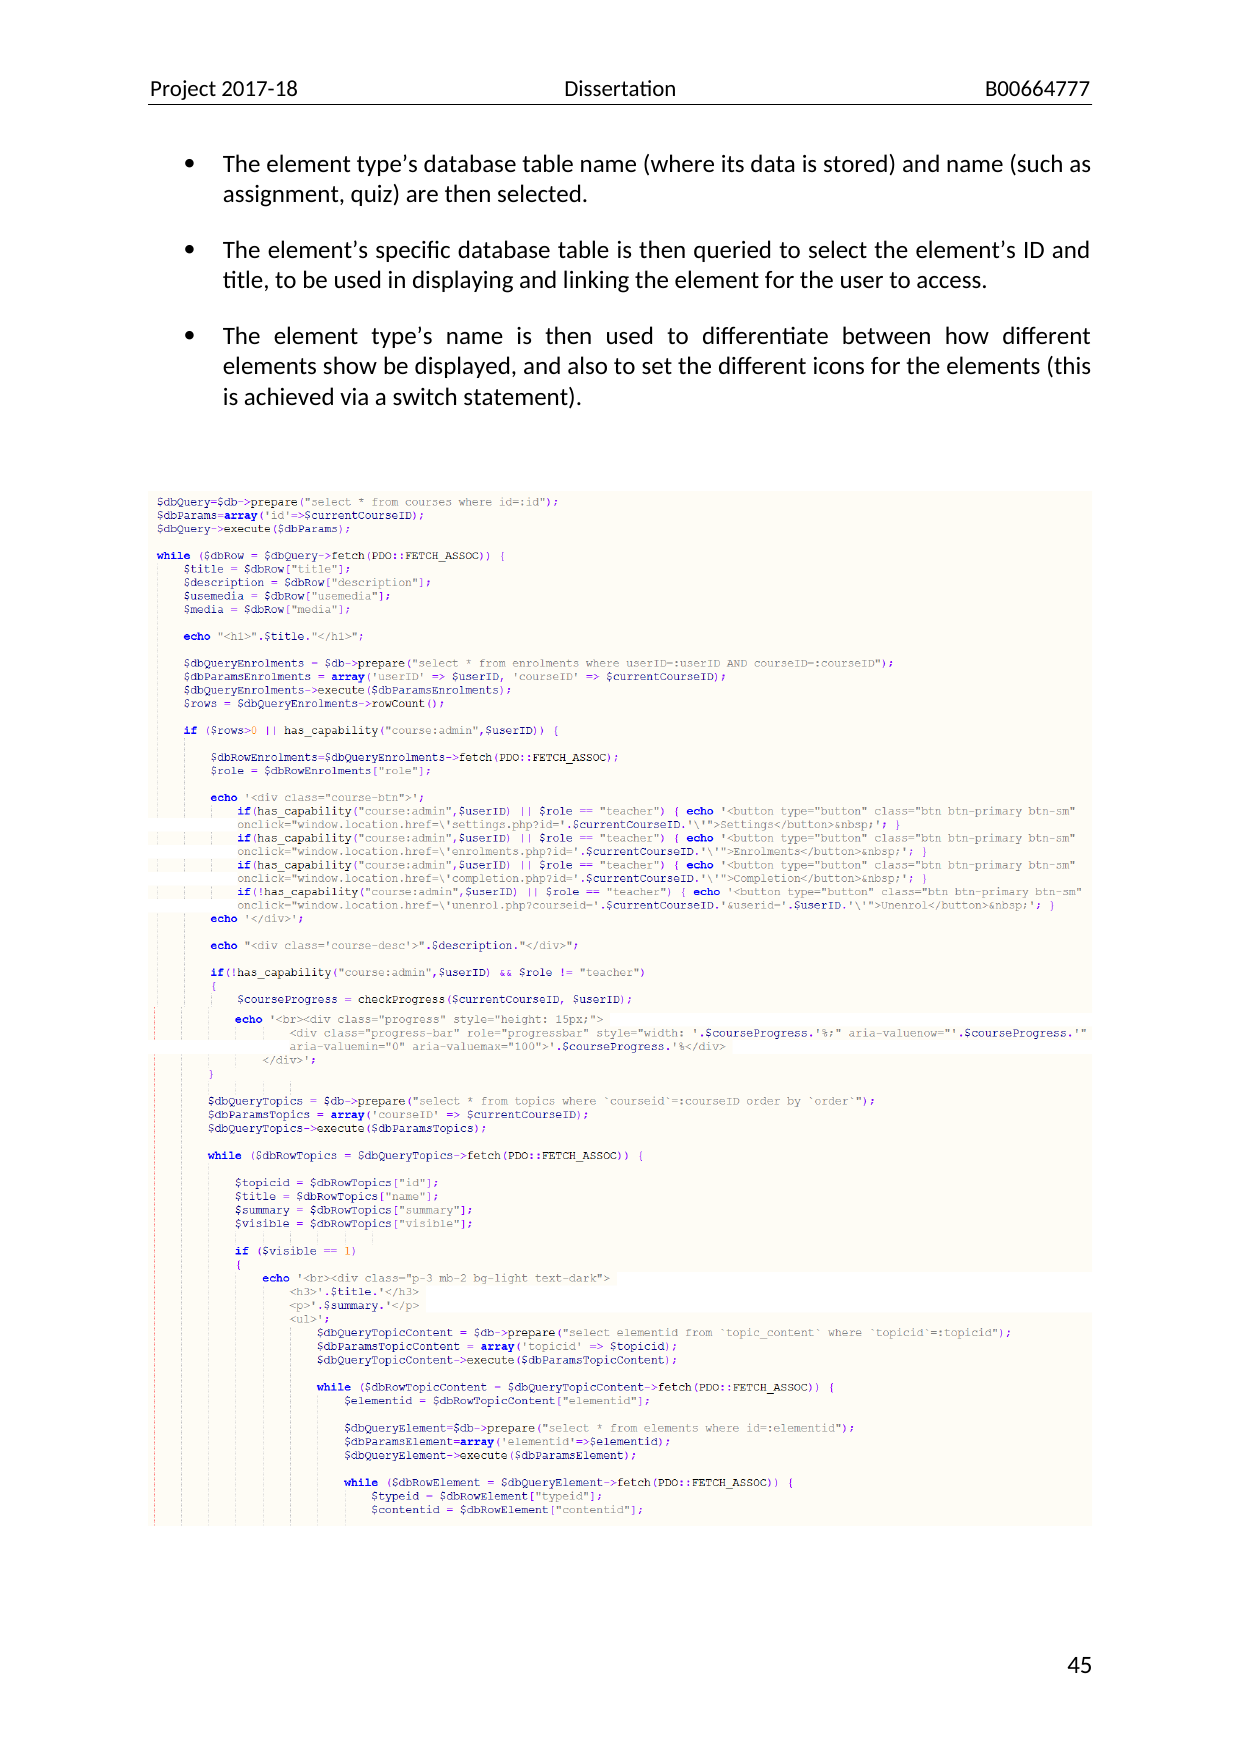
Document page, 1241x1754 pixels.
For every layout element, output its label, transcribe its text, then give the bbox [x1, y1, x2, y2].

list The element type’s database table name (where its data is stored) and name (such as assignment, quiz) are then selected. [185, 148, 1092, 209]
picture [148, 491, 1093, 1526]
list The element’s specific database table is then queried to select the element’s ID and title, to be used in displaying and linking the element for the user to access. [185, 234, 1092, 295]
list The element type’s name is then used to differentiate between how different elements show be displayed, and also to set the different icons for the elements (this is achieved via a switch statement). [185, 320, 1092, 411]
